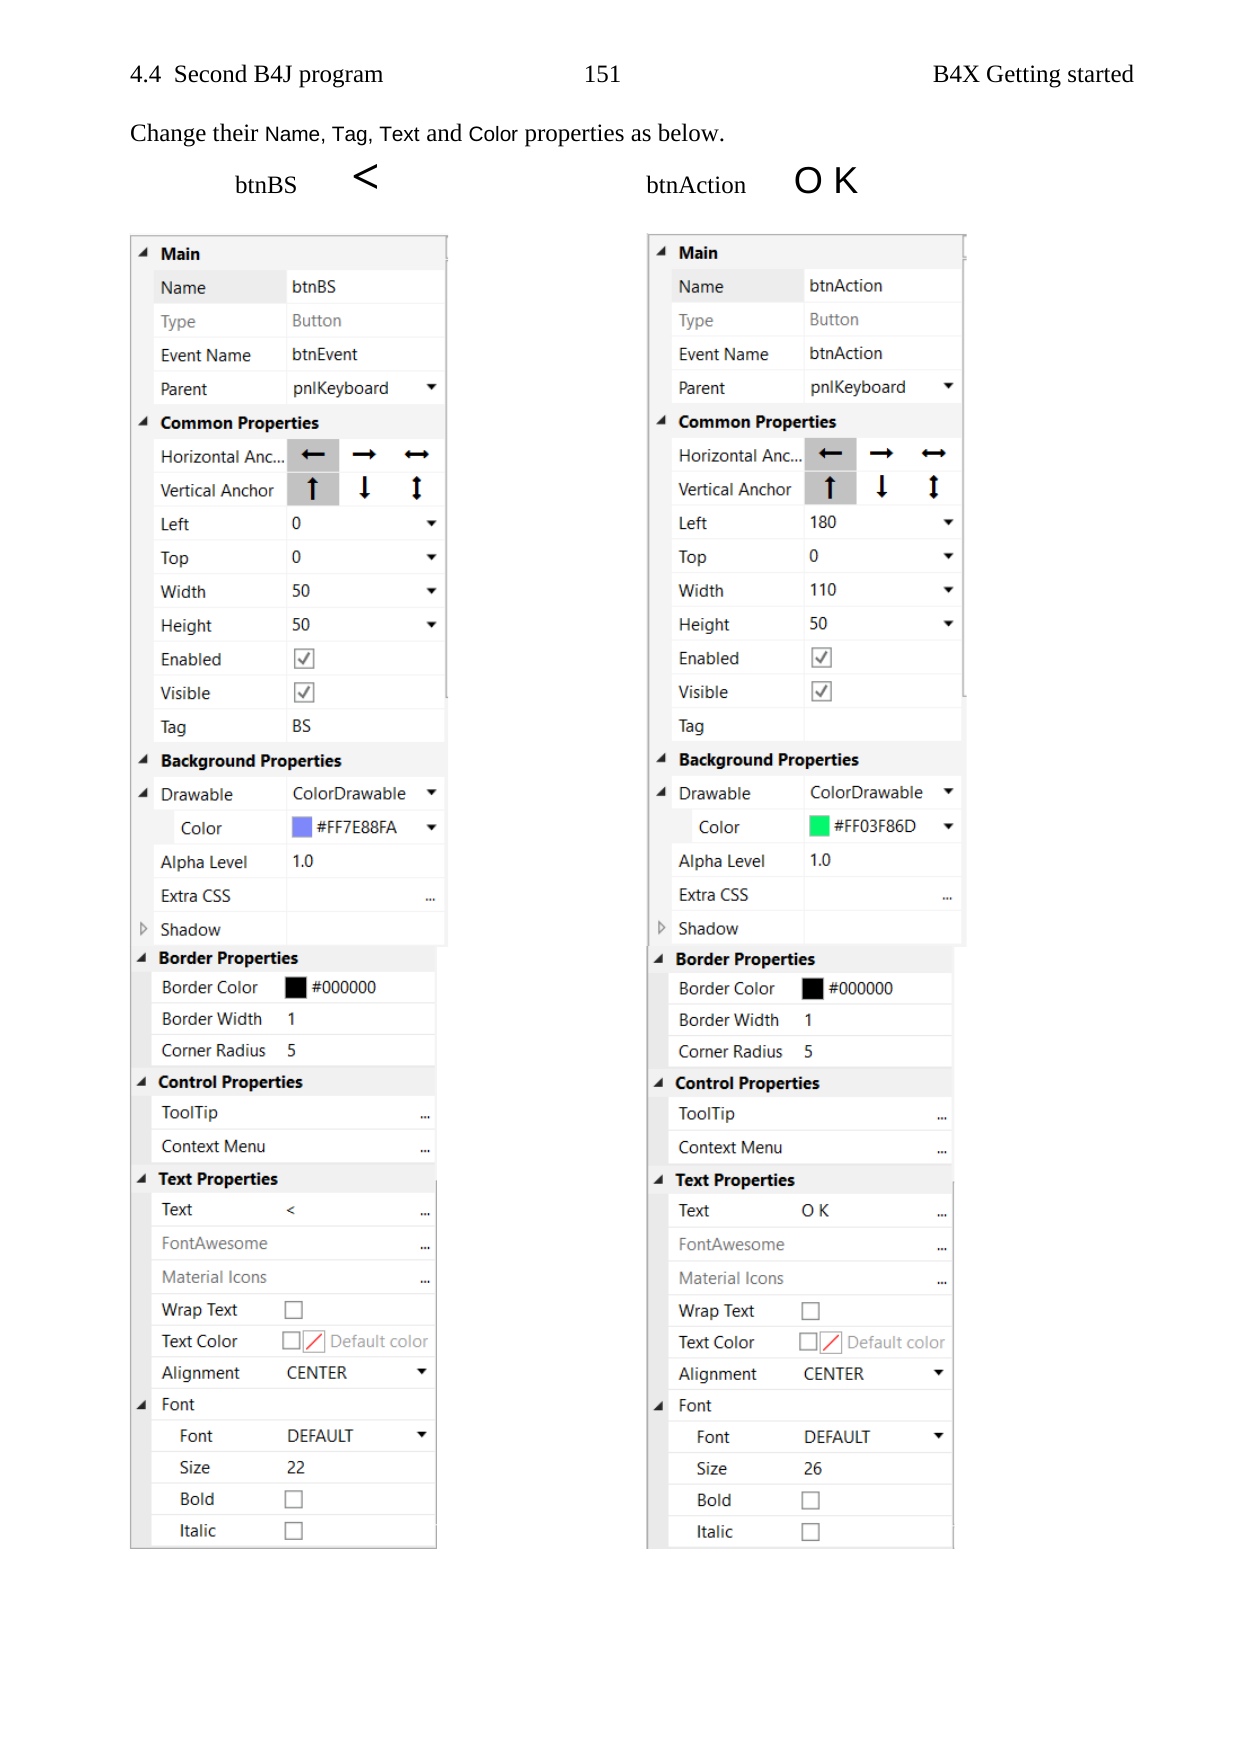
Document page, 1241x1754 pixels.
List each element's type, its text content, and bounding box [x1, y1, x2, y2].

text Change their Name, Tag, Text and Color properties as below. [130, 118, 1134, 147]
picture [646, 233, 967, 1549]
picture [129, 233, 449, 1549]
text btnBS < btnAction O K [130, 147, 1134, 204]
